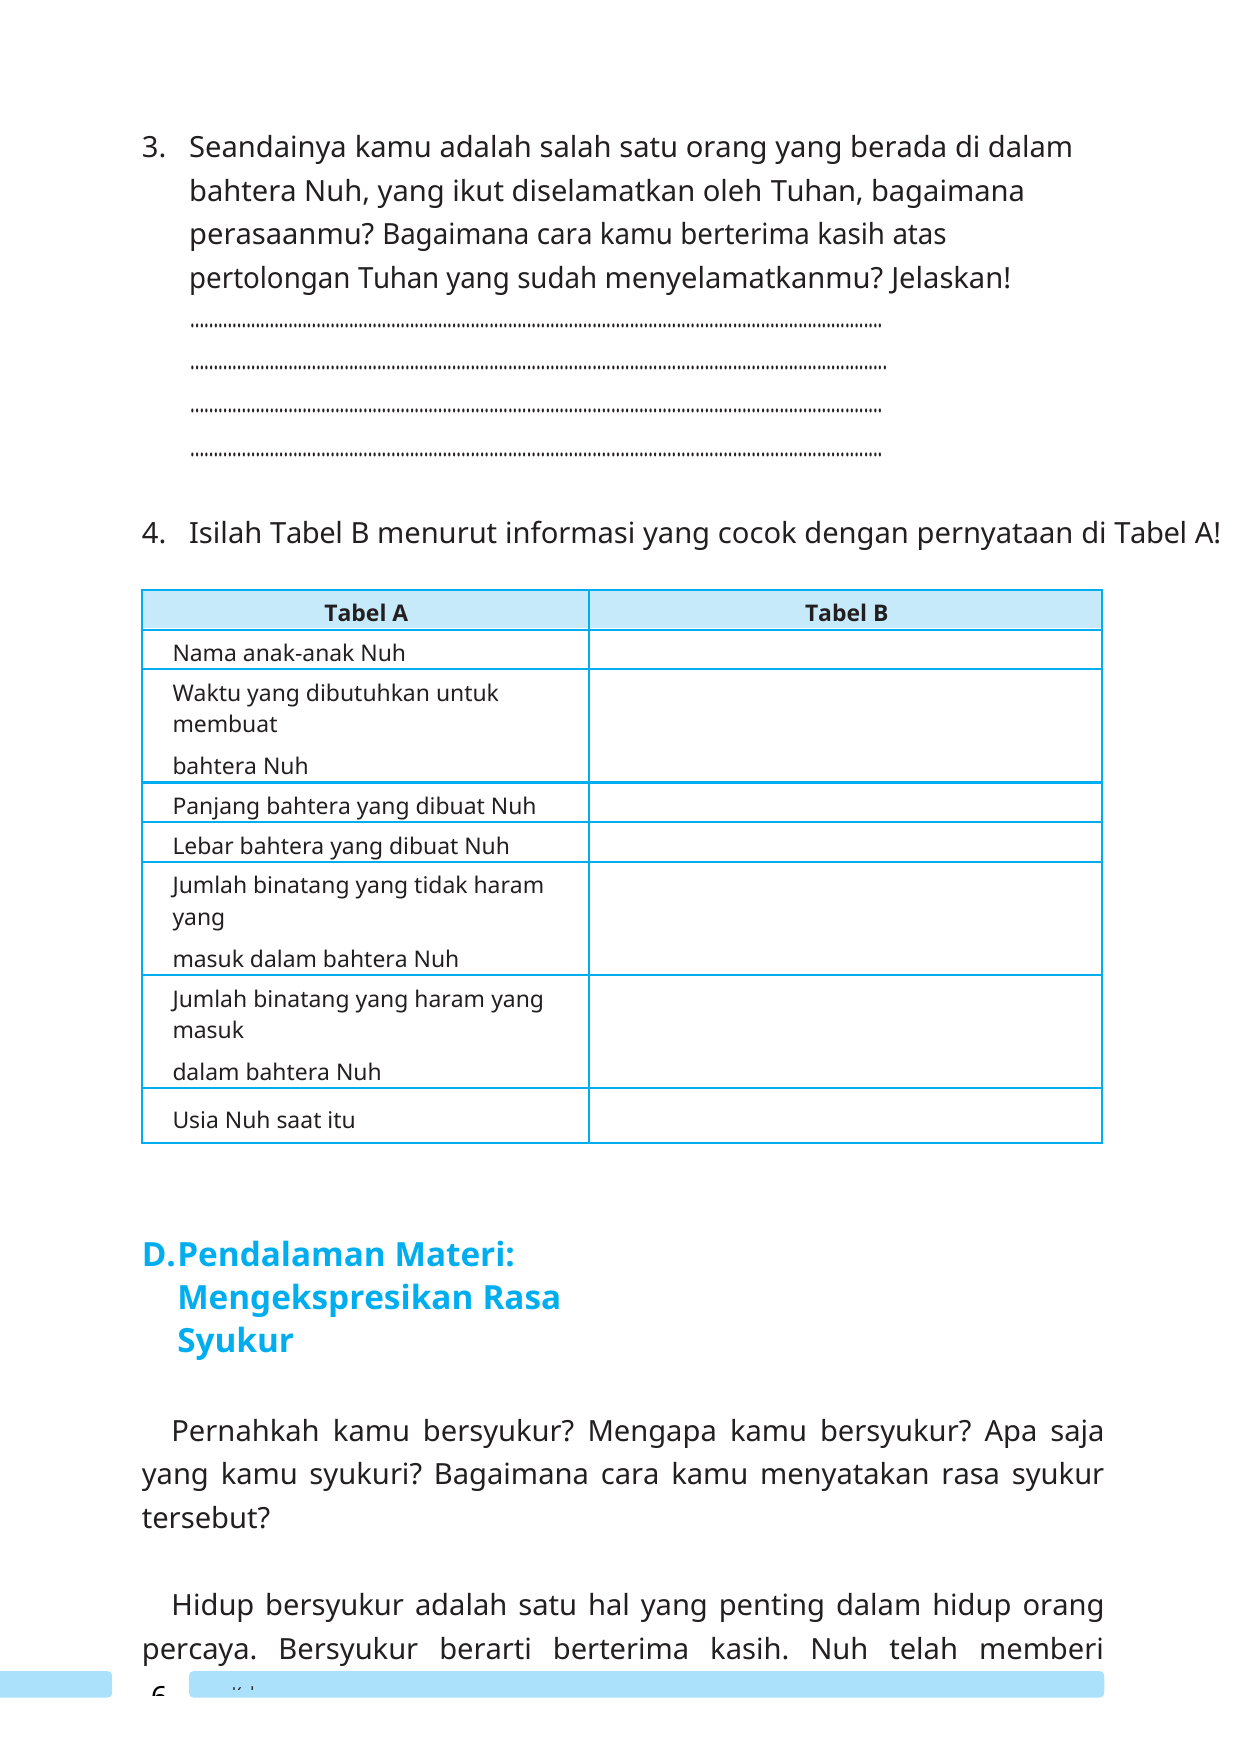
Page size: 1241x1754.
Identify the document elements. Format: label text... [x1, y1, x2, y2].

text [142, 1584, 1105, 1668]
table_cell [590, 823, 1101, 861]
text .................................................................................................................................................... [190, 301, 1240, 334]
table_cell [590, 1089, 1101, 1142]
table_cell Lebar bahtera yang dibuat Nuh [143, 823, 588, 861]
table_cell Jumlah binatang yang haram yang masuk dalam bahtera Nuh [143, 976, 588, 1087]
table_cell Usia Nuh saat itu [143, 1089, 588, 1142]
table_cell Panjang bahtera yang dibuat Nuh [143, 784, 588, 821]
text Pernahkah kamu bersyukur? Mengapa kamu bersyukur? Apa saja yang kamu syukuri? Bagaimana cara kamu menyatakan rasa syukur tersebut? [142, 1410, 1104, 1537]
text .................................................................................................................................................... [190, 381, 1240, 421]
text ..................................................................................................................................................... [190, 338, 1240, 378]
table_cell [590, 670, 1101, 781]
table_cell [590, 784, 1101, 821]
table_cell [590, 863, 1101, 974]
table_header Tabel B [590, 591, 1101, 628]
list Seandainya kamu adalah salah satu orang yang berada di dalam bahtera Nuh, yang ikut diselamatkan oleh Tuhan, bagaimana perasaanmu? Bagaimana cara kamu berterima kasih atas pertolongan Tuhan yang sudah menyelamatkanmu? Jelaskan! [142, 126, 1094, 297]
list Isilah Tabel B menurut informasi yang cocok dengan pernyataan di Tabel A! [142, 513, 1240, 552]
subtitle Pendalaman Materi: Mengekspresikan Rasa Syukur [142, 1232, 629, 1363]
table_cell [590, 631, 1101, 668]
table_header Tabel A [143, 591, 588, 628]
text .................................................................................................................................................... [190, 425, 1240, 464]
table_cell Waktu yang dibutuhkan untuk membuat bahtera Nuh [143, 670, 588, 781]
table_cell Nama anak-anak Nuh [143, 631, 588, 668]
table_cell Jumlah binatang yang tidak haram yang masuk dalam bahtera Nuh [143, 863, 588, 974]
table_cell [590, 976, 1101, 1087]
